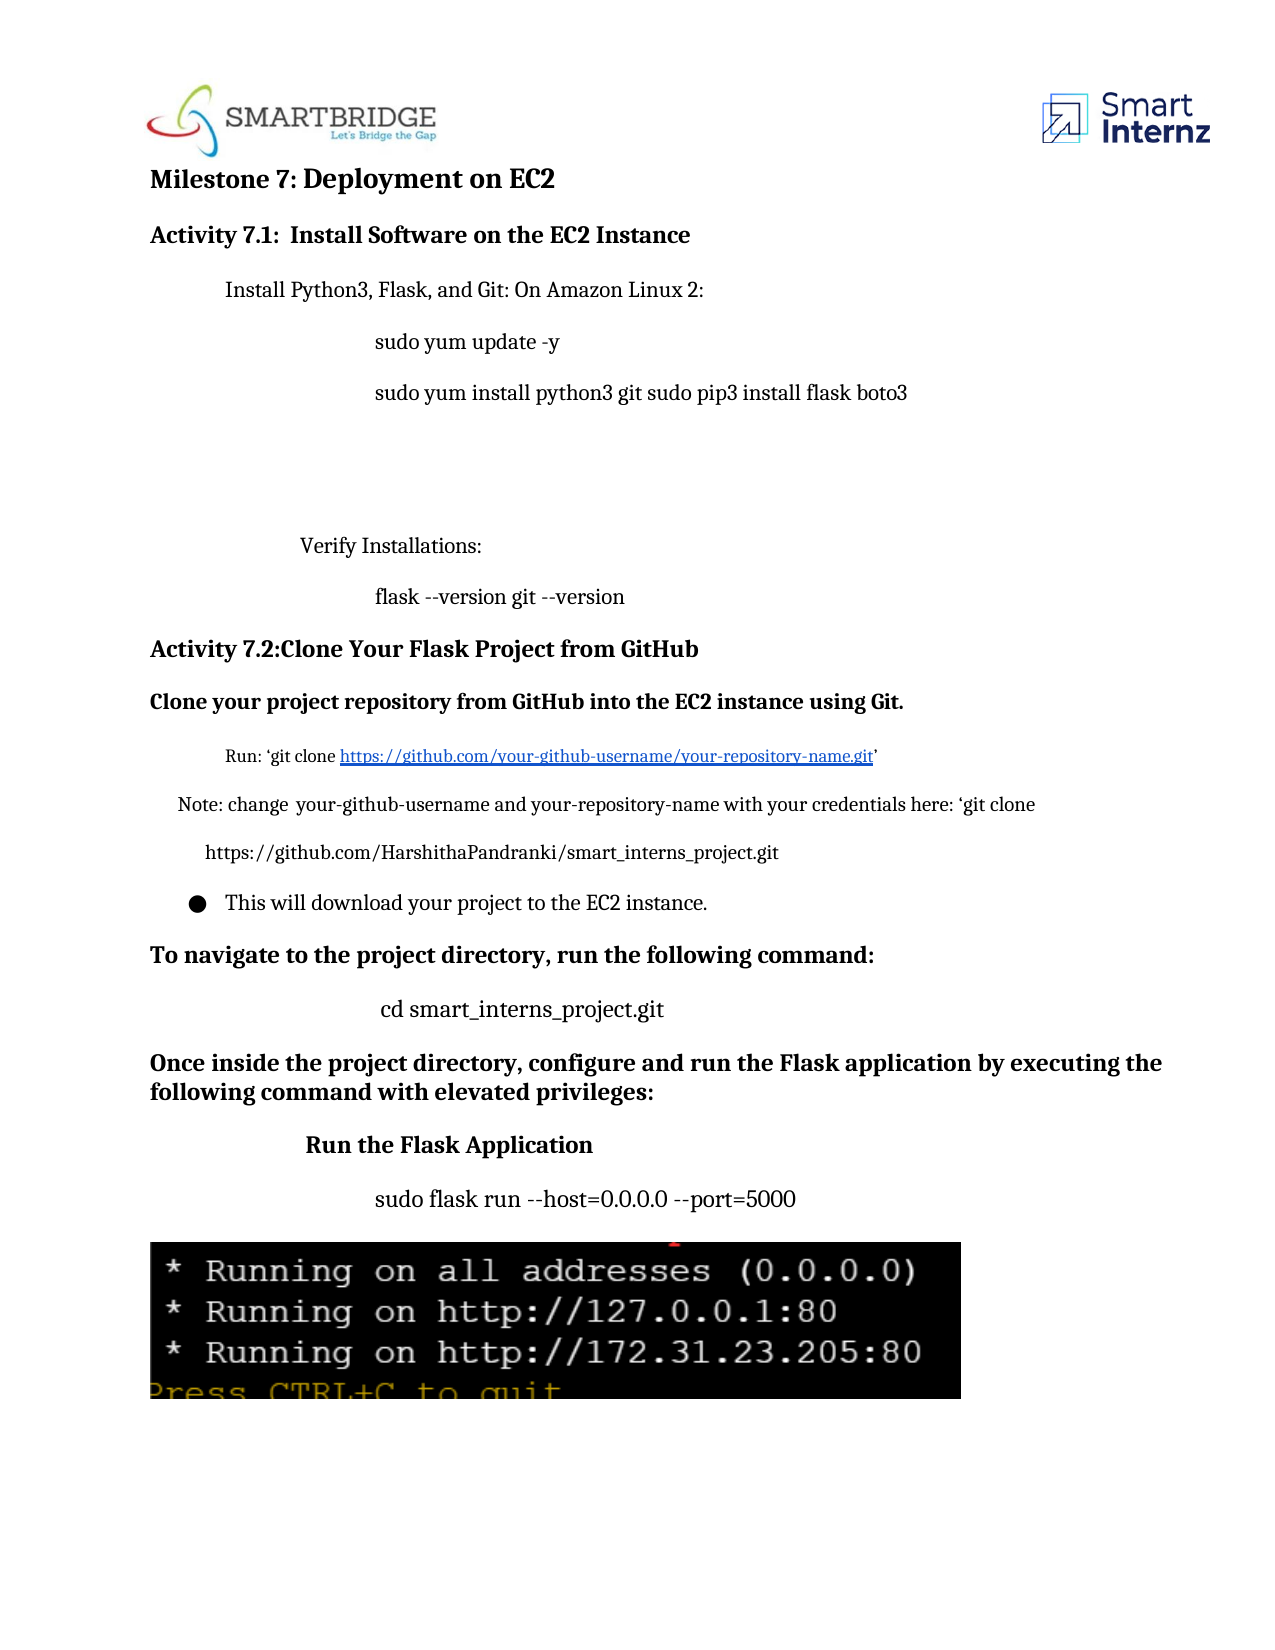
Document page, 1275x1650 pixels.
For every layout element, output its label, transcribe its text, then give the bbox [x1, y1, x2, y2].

picture [150, 1242, 961, 1399]
text sudo yum install python3 git sudo pip3 install flask boto3 [375, 379, 1204, 406]
subtitle Activity 7.2:Clone Your Flask Project from GitHub [150, 635, 1204, 663]
subtitle Once inside the project directory, configure and run the Flask application by executing the following command with elevated privileges: [150, 1049, 1204, 1106]
text flask --version git --version [375, 584, 1204, 610]
picture [1037, 92, 1214, 143]
picture [143, 78, 439, 161]
text sudo yum update -y [375, 328, 1204, 354]
subtitle To navigate to the project directory, run the following command: [150, 941, 1204, 970]
text Install Python3, Flask, and Git: On Amazon Linux 2: [225, 277, 1204, 303]
text Run: ‘git clone https://github.com/your-github-username/your-repository-name.git’ [225, 745, 1204, 767]
text Note: change your-github-username and your-repository-name with your credentials here: ‘git clone https://github.com/HarshithaPandranki/smart_interns_project.git [177, 793, 1204, 865]
text Run the Flask Application [305, 1131, 1204, 1160]
subtitle Activity 7.1: Install Software on the EC2 Instance [150, 221, 1204, 250]
text sudo flask run --host=0.0.0.0 --port=5000 [375, 1185, 1204, 1214]
text Milestone 7: Deployment on EC2 [150, 163, 1204, 196]
text cd smart_interns_project.git [380, 995, 1204, 1024]
text Clone your project repository from GitHub into the EC2 instance using Git. [150, 688, 1204, 715]
text Verify Installations: [300, 532, 1204, 559]
list This will download your project to the EC2 instance. [187, 889, 1204, 916]
